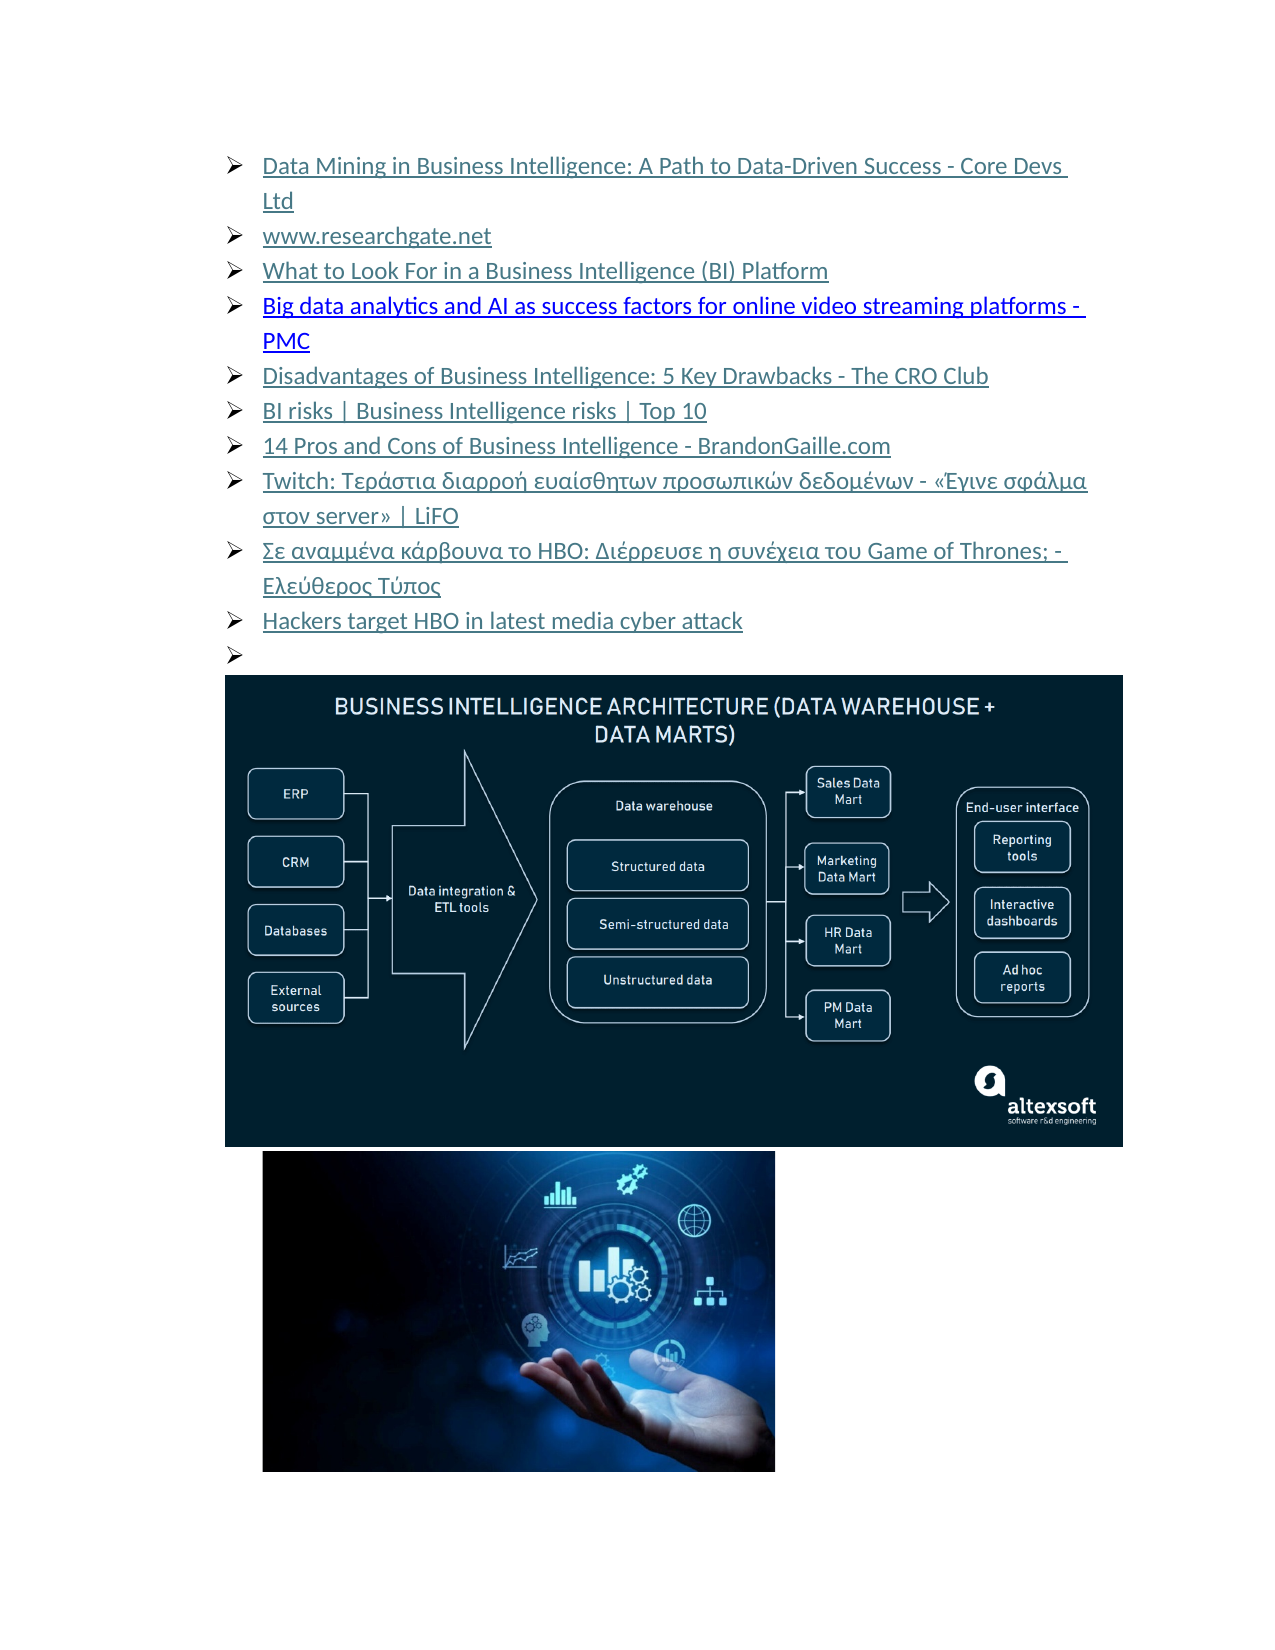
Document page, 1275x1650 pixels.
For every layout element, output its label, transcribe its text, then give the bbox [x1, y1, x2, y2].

list Big data analytics and AI as success factors for online video streaming platforms - PMC [225, 290, 1087, 356]
list Hackers target HBO in latest media cyber attack [225, 605, 1087, 636]
picture [262, 1151, 775, 1472]
list What to Look For in a Business Intelligence (BI) Platform [225, 255, 1087, 286]
list Disadvantages of Business Intelligence: 5 Key Drawbacks - The CRO Club [225, 360, 1087, 391]
list Data Mining in Business Intelligence: A Path to Data-Driven Success - Core Devs Ltd [225, 150, 1087, 216]
list 14 Pros and Cons of Business Intelligence - BrandonGaille.com [225, 430, 1087, 461]
list Σε αναμμένα κάρβουνα το HBO: Διέρρευσε η συνέχεια του Game of Thrones; - Ελεύθερος Τύπος [225, 535, 1087, 601]
picture [225, 675, 1123, 1147]
list BI risks | Business Intelligence risks | Top 10 [225, 395, 1087, 426]
list Twitch: Τεράστια διαρροή ευαίσθητων προσωπικών δεδομένων - «Έγινε σφάλμα στον server» | LiFO [225, 465, 1087, 531]
list www.researchgate.net [225, 220, 1087, 251]
